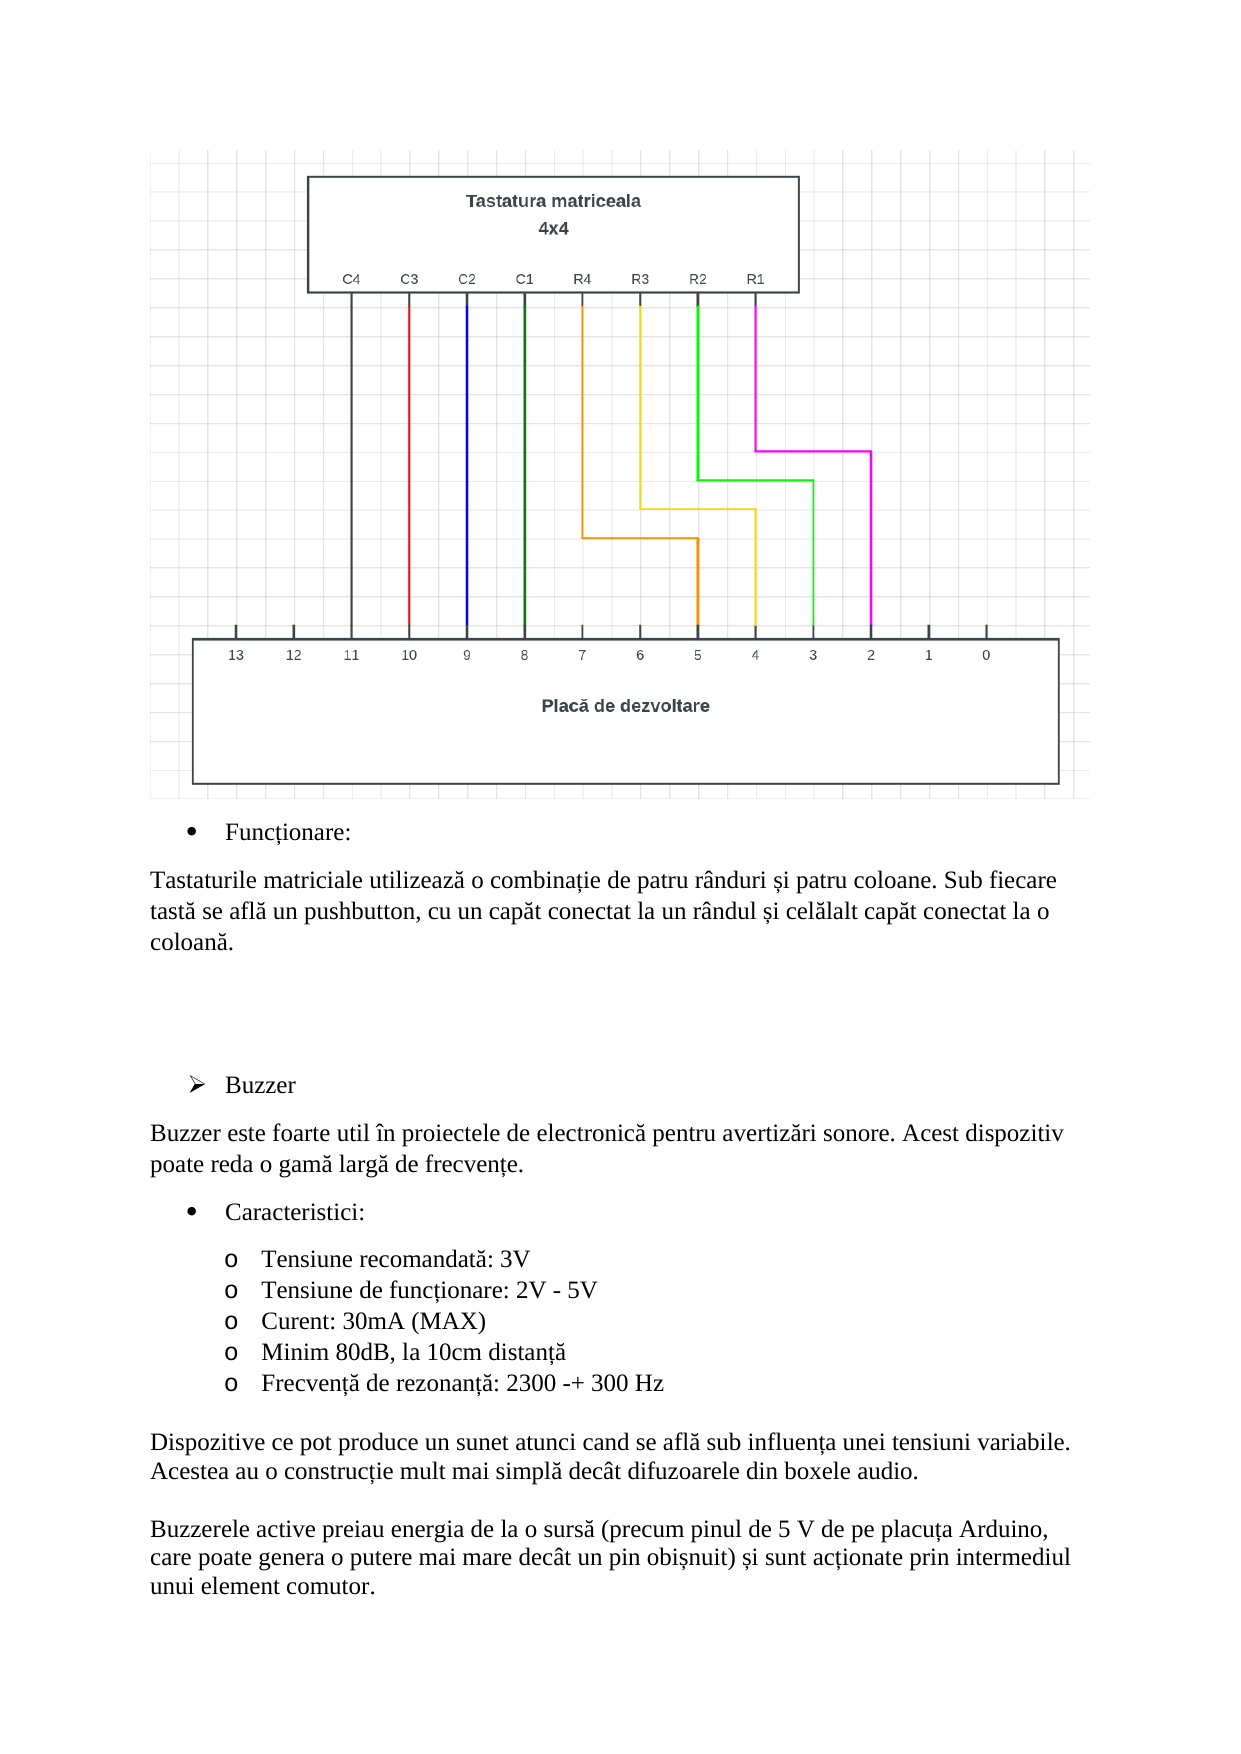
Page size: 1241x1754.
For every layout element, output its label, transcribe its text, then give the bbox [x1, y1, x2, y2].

list Tensiune recomandată: 3V [224, 1244, 1090, 1275]
picture [150, 150, 1091, 799]
text Buzzer este foarte util în proiectele de electronică pentru avertizări sonore. Acest dispozitiv poate reda o gamă largă de frecvențe. [150, 1118, 1090, 1178]
list Buzzer [187, 1070, 1090, 1099]
list Tensiune de funcționare: 2V - 5V [224, 1275, 1090, 1306]
text Tastaturile matriciale utilizează o combinație de patru rânduri și patru coloane. Sub fiecare tastă se află un pushbutton, cu un capăt conectat la un rândul și celălalt capăt conectat la o coloană. [150, 865, 1090, 956]
text Dispozitive ce pot produce un sunet atunci cand se află sub influența unei tensiuni variabile. Acestea au o construcție mult mai simplă decât difuzoarele din boxele audio. [150, 1427, 1090, 1485]
list Funcționare: [187, 817, 1090, 846]
list Frecvență de rezonanță: 2300 -+ 300 Hz [224, 1368, 1090, 1399]
list Curent: 30mA (MAX) [224, 1306, 1090, 1337]
text Buzzerele active preiau energia de la o sursă (precum pinul de 5 V de pe placuța Arduino, care poate genera o putere mai mare decât un pin obișnuit) și sunt acționate prin intermediul unui element comutor. [150, 1514, 1090, 1600]
list Minim 80dB, la 10cm distanță [224, 1337, 1090, 1368]
list Caracteristici: [187, 1197, 1090, 1226]
